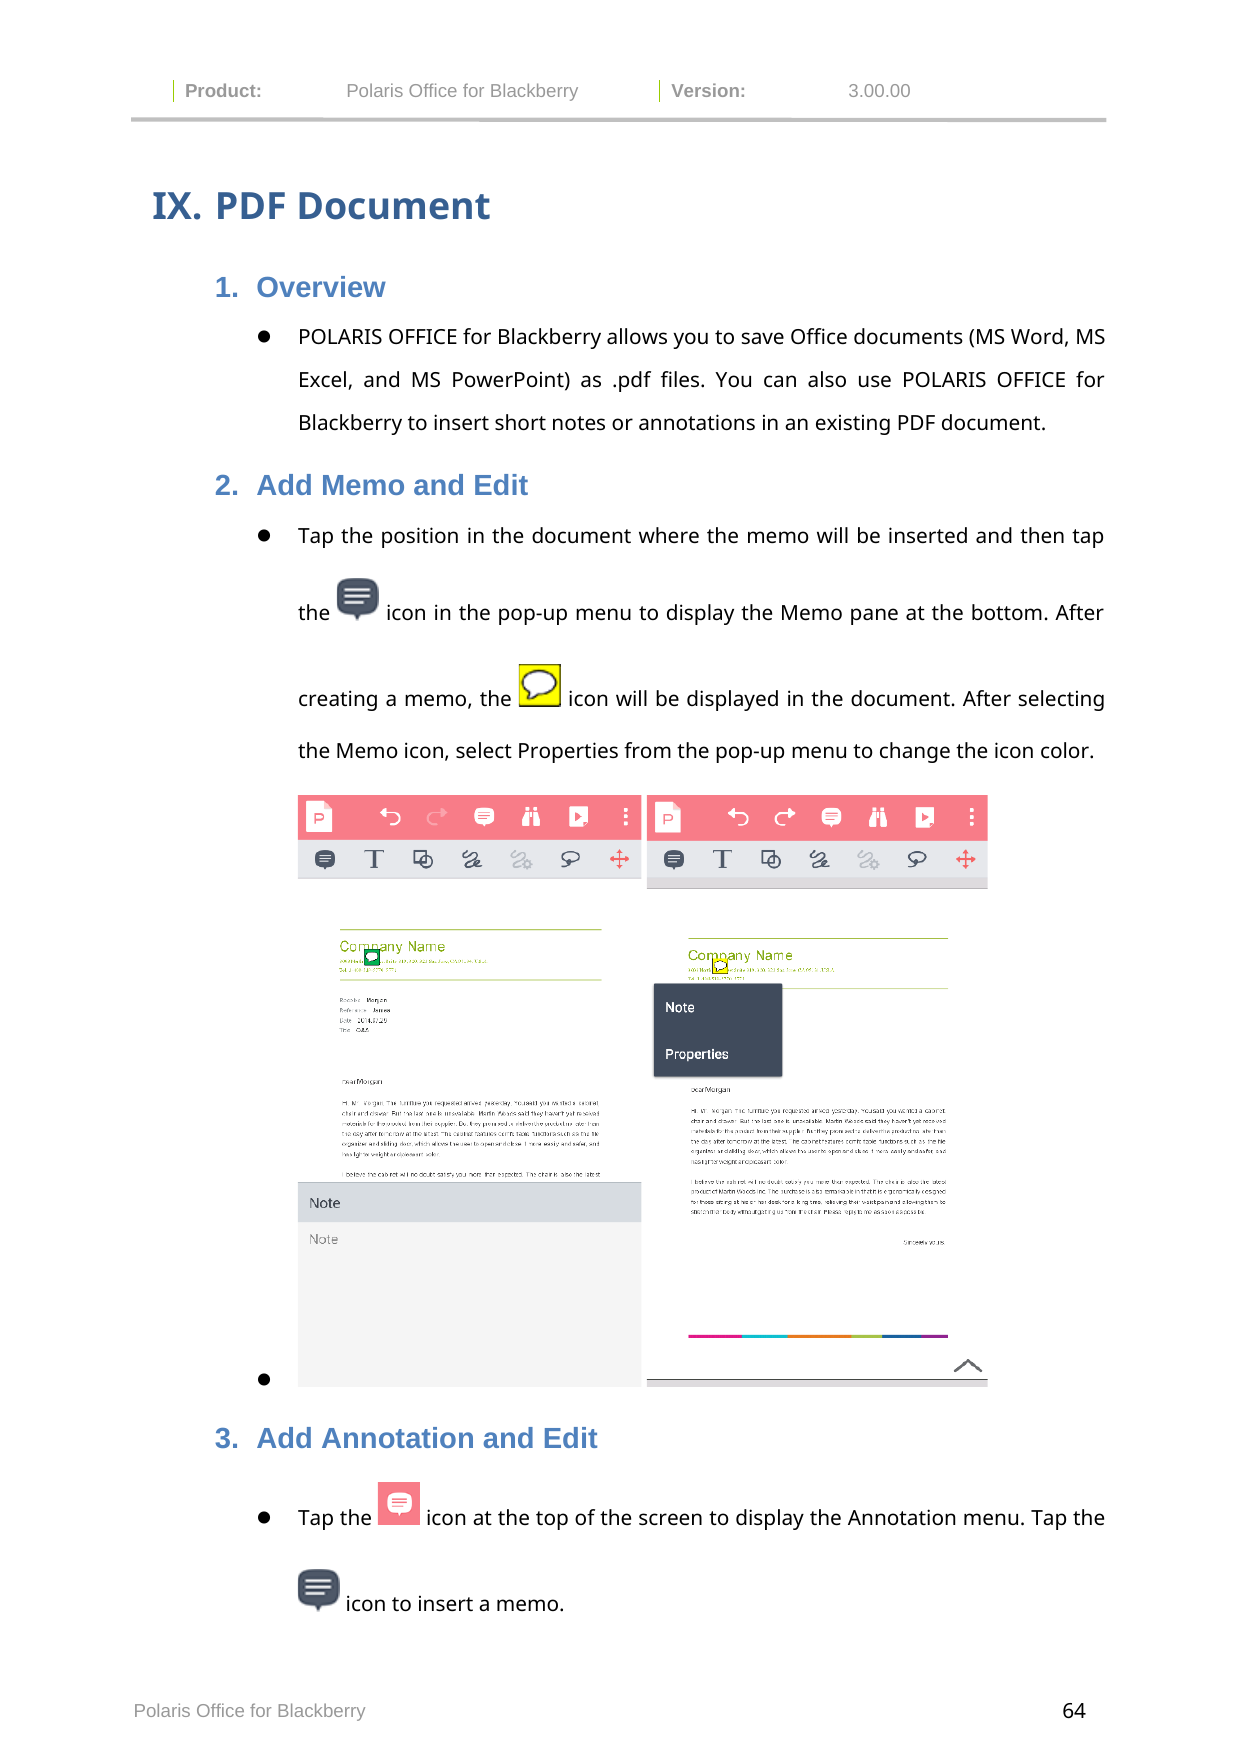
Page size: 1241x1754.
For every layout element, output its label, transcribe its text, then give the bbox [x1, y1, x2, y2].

picture [297, 1569, 340, 1612]
list Tap the position in the document where the memo will be inserted and then tap the icon in the pop-up menu to display the Memo pane at the bottom. After creating a memo, the icon will be displayed in the document. After selecting the Memo icon, select Properties from the pop-up menu to change the icon color. [256, 516, 1106, 769]
list Tap the icon at the top of the screen to display the Annotation menu. Tap the icon to insert a memo. [256, 1469, 1106, 1631]
picture [336, 578, 379, 621]
picture [297, 795, 642, 1387]
text PDF Document [152, 168, 1085, 243]
picture [518, 664, 561, 707]
subtitle Add Annotation and Edit [214, 1419, 1085, 1457]
picture [646, 795, 988, 1387]
subtitle Overview [214, 268, 1085, 305]
subtitle Add Memo and Edit [214, 466, 1085, 504]
list POLARIS OFFICE for Blackberry allows you to save Office documents (MS Word, MS Excel, and MS PowerPoint) as .pdf files. You can also use POLARIS OFFICE for Blackberry to insert short notes or annotations in an existing PDF document. [256, 318, 1106, 441]
picture [377, 1482, 420, 1525]
